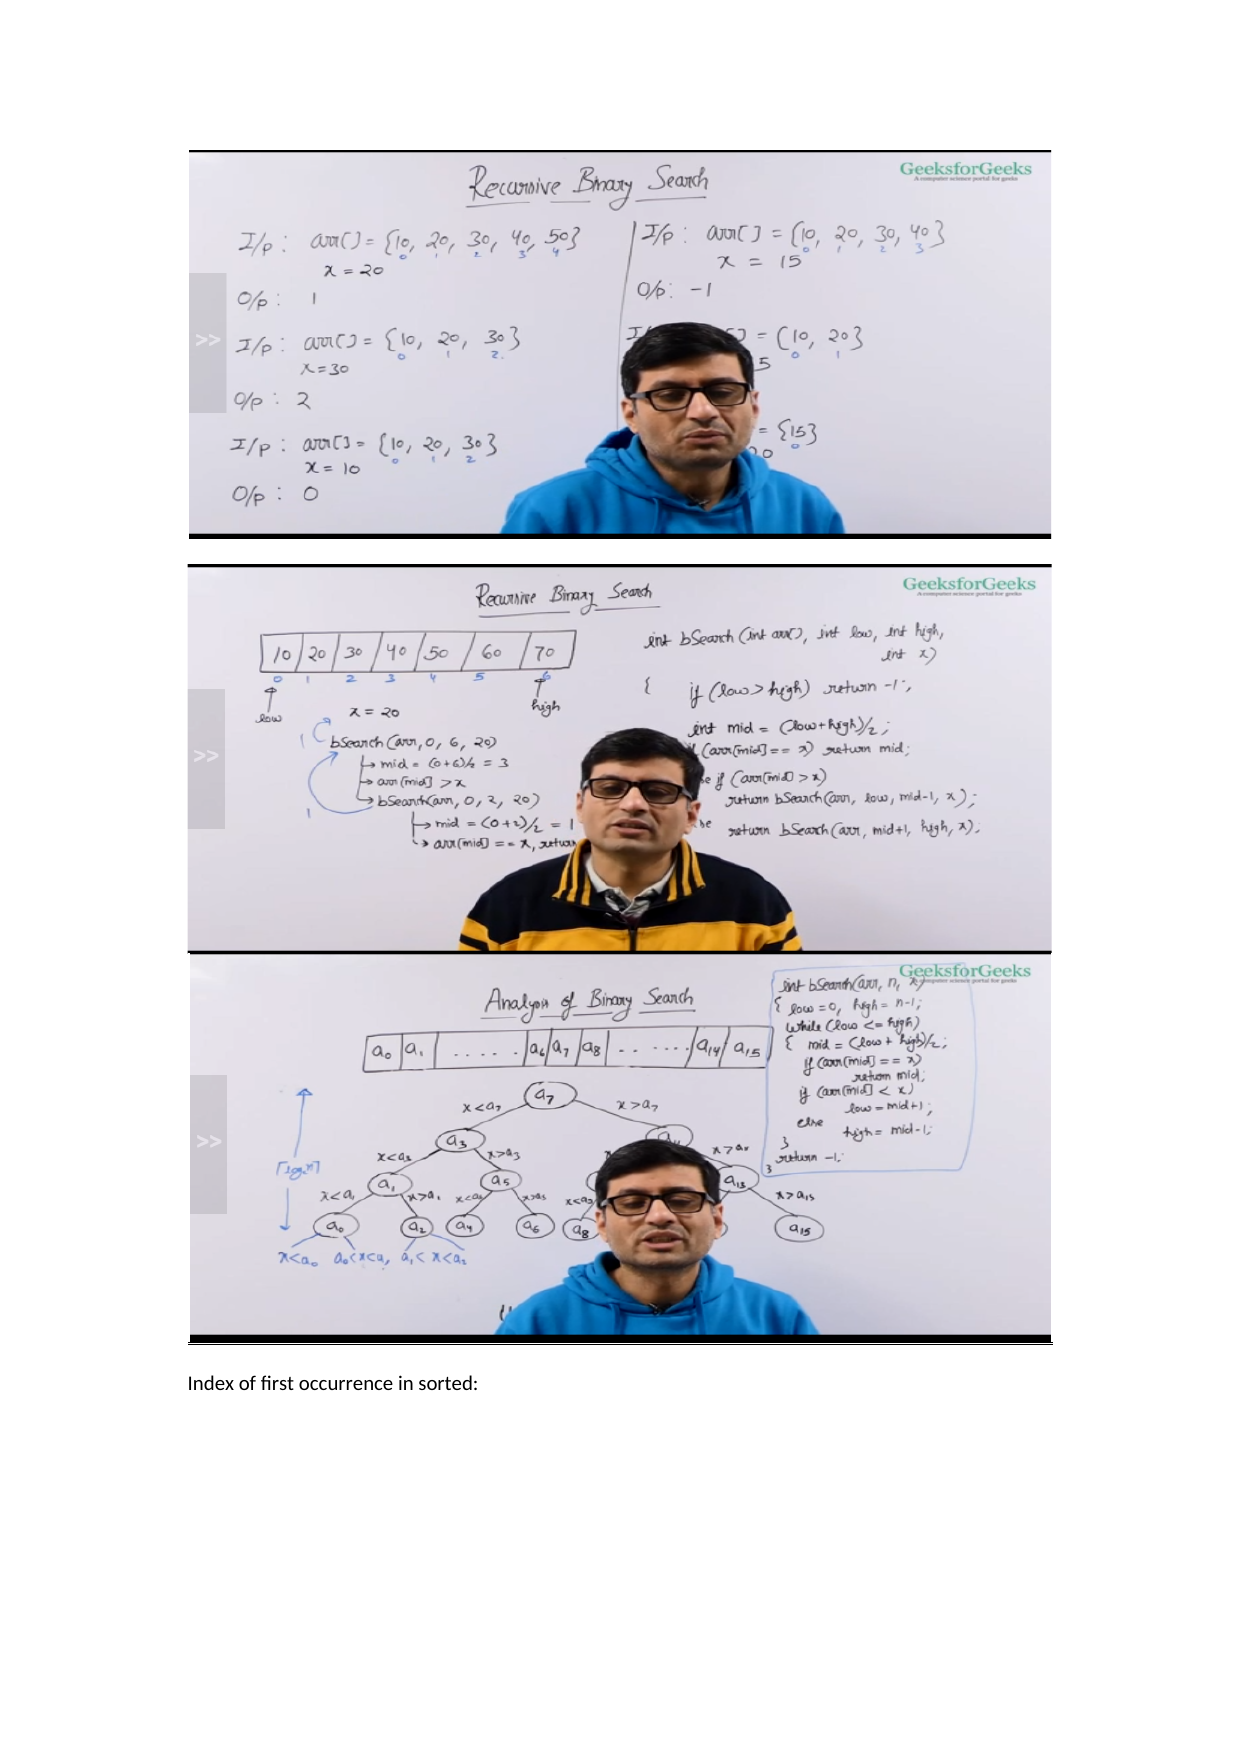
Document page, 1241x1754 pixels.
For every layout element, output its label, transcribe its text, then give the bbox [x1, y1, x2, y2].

picture [187, 564, 1052, 1342]
text Index of first occurrence in sorted: [187, 1371, 1053, 1396]
picture [187, 150, 1052, 539]
